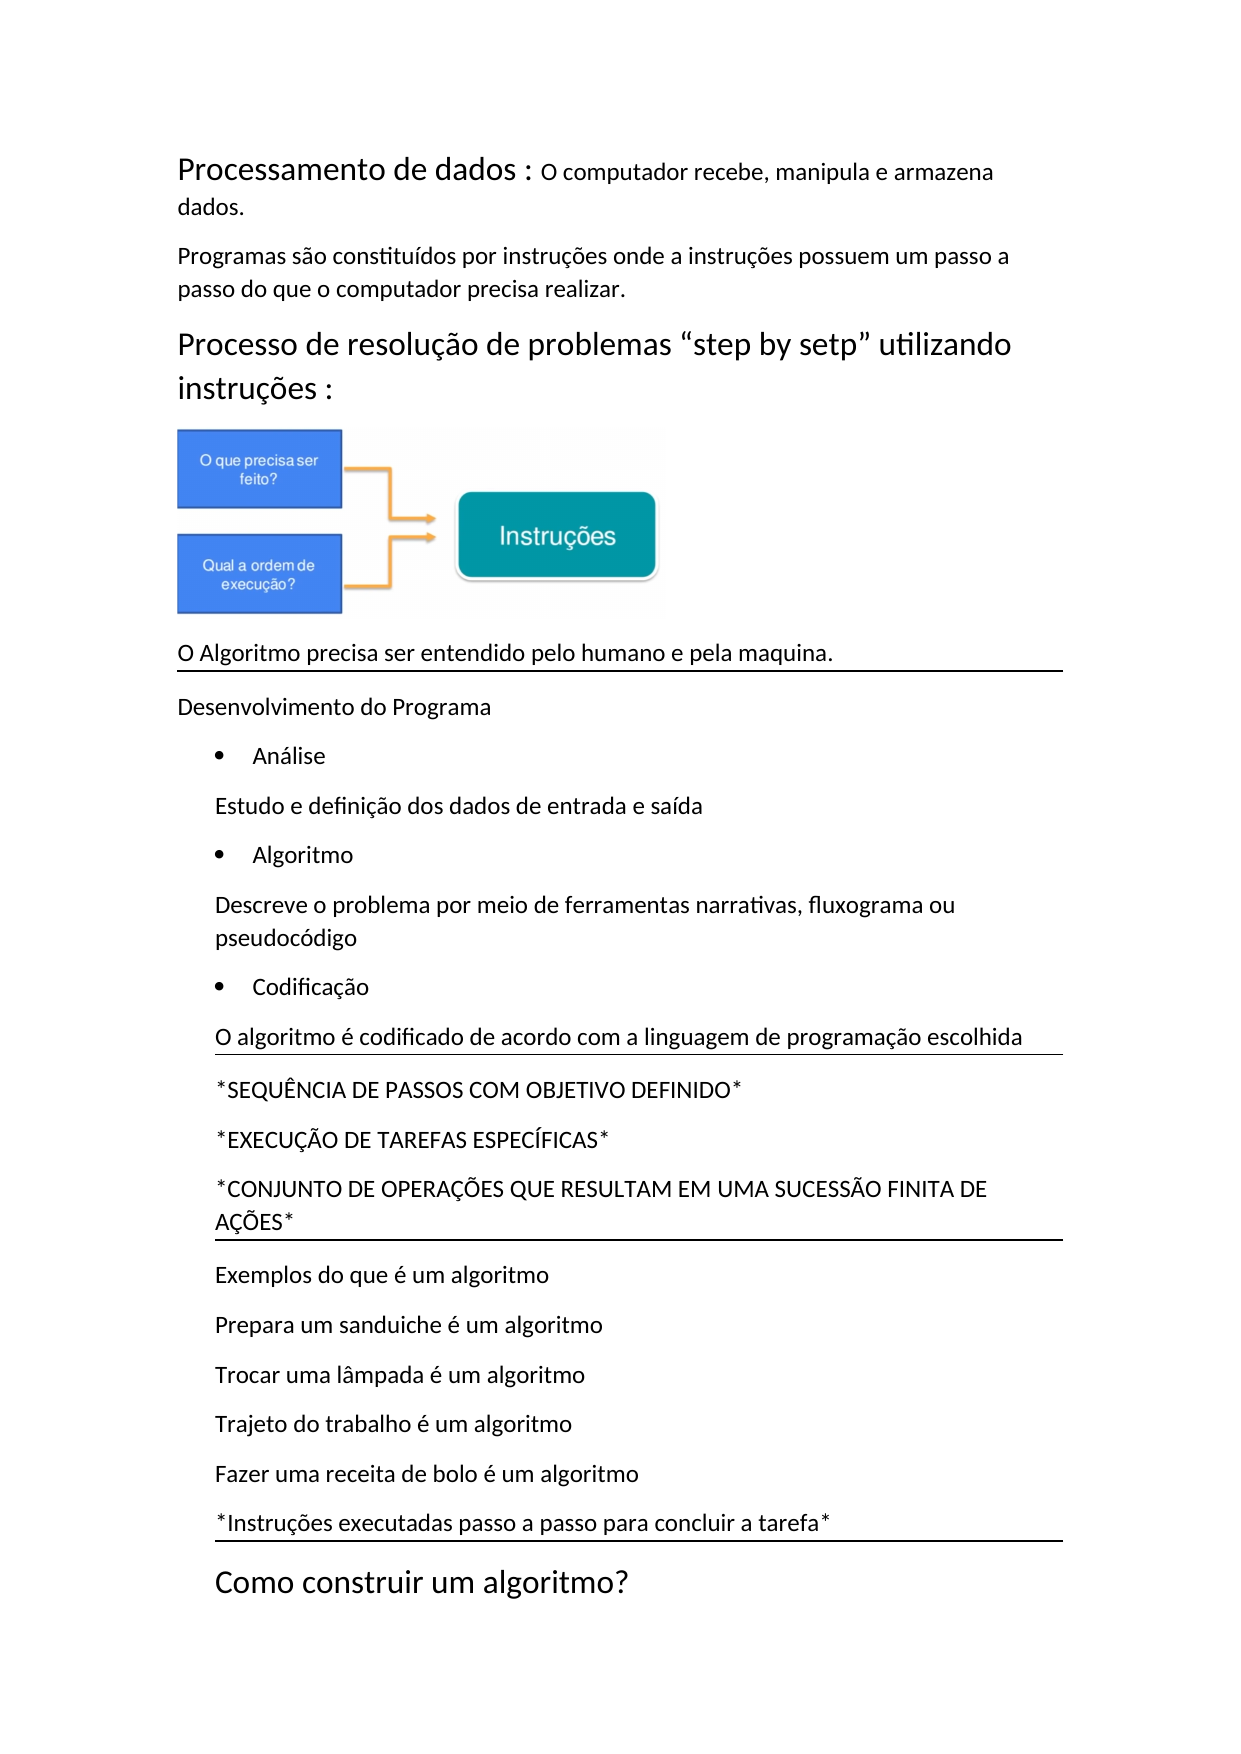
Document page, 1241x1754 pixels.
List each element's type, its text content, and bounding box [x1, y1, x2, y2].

text Processamento de dados : O computador recebe, manipula e armazena dados. [177, 148, 1063, 221]
text Descreve o problema por meio de ferramentas narrativas, fluxograma ou pseudocódigo [215, 889, 1063, 952]
text *EXECUÇÃO DE TAREFAS ESPECÍFICAS* [215, 1124, 1063, 1154]
text Trocar uma lâmpada é um algoritmo [215, 1359, 1063, 1389]
text Estudo e definição dos dados de entrada e saída [215, 790, 1063, 820]
text *Instruções executadas passo a passo para concluir a tarefa* [215, 1507, 1063, 1540]
text Exemplos do que é um algoritmo [215, 1259, 1063, 1290]
text O algoritmo é codificado de acordo com a linguagem de programação escolhida [215, 1021, 1063, 1054]
text Desenvolvimento do Programa [177, 691, 1063, 721]
picture [177, 427, 667, 619]
text *CONJUNTO DE OPERAÇÕES QUE RESULTAM EM UMA SUCESSÃO FINITA DE AÇÕES* [215, 1173, 1063, 1239]
text Prepara um sanduiche é um algoritmo [215, 1309, 1063, 1340]
text *SEQUÊNCIA DE PASSOS COM OBJETIVO DEFINIDO* [215, 1074, 1063, 1105]
text Fazer uma receita de bolo é um algoritmo [215, 1458, 1063, 1488]
text Trajeto do trabalho é um algoritmo [215, 1408, 1063, 1439]
list Análise [215, 740, 1063, 771]
text O Algoritmo precisa ser entendido pelo humano e pela maquina. [177, 637, 1063, 670]
text Como construir um algoritmo? [215, 1561, 1063, 1601]
list Algoritmo [215, 839, 1063, 870]
list Codificação [215, 971, 1063, 1002]
text Programas são constituídos por instruções onde a instruções possuem um passo a passo do que o computador precisa realizar. [177, 240, 1063, 304]
text Processo de resolução de problemas “step by setp” utilizando instruções : [177, 323, 1063, 407]
